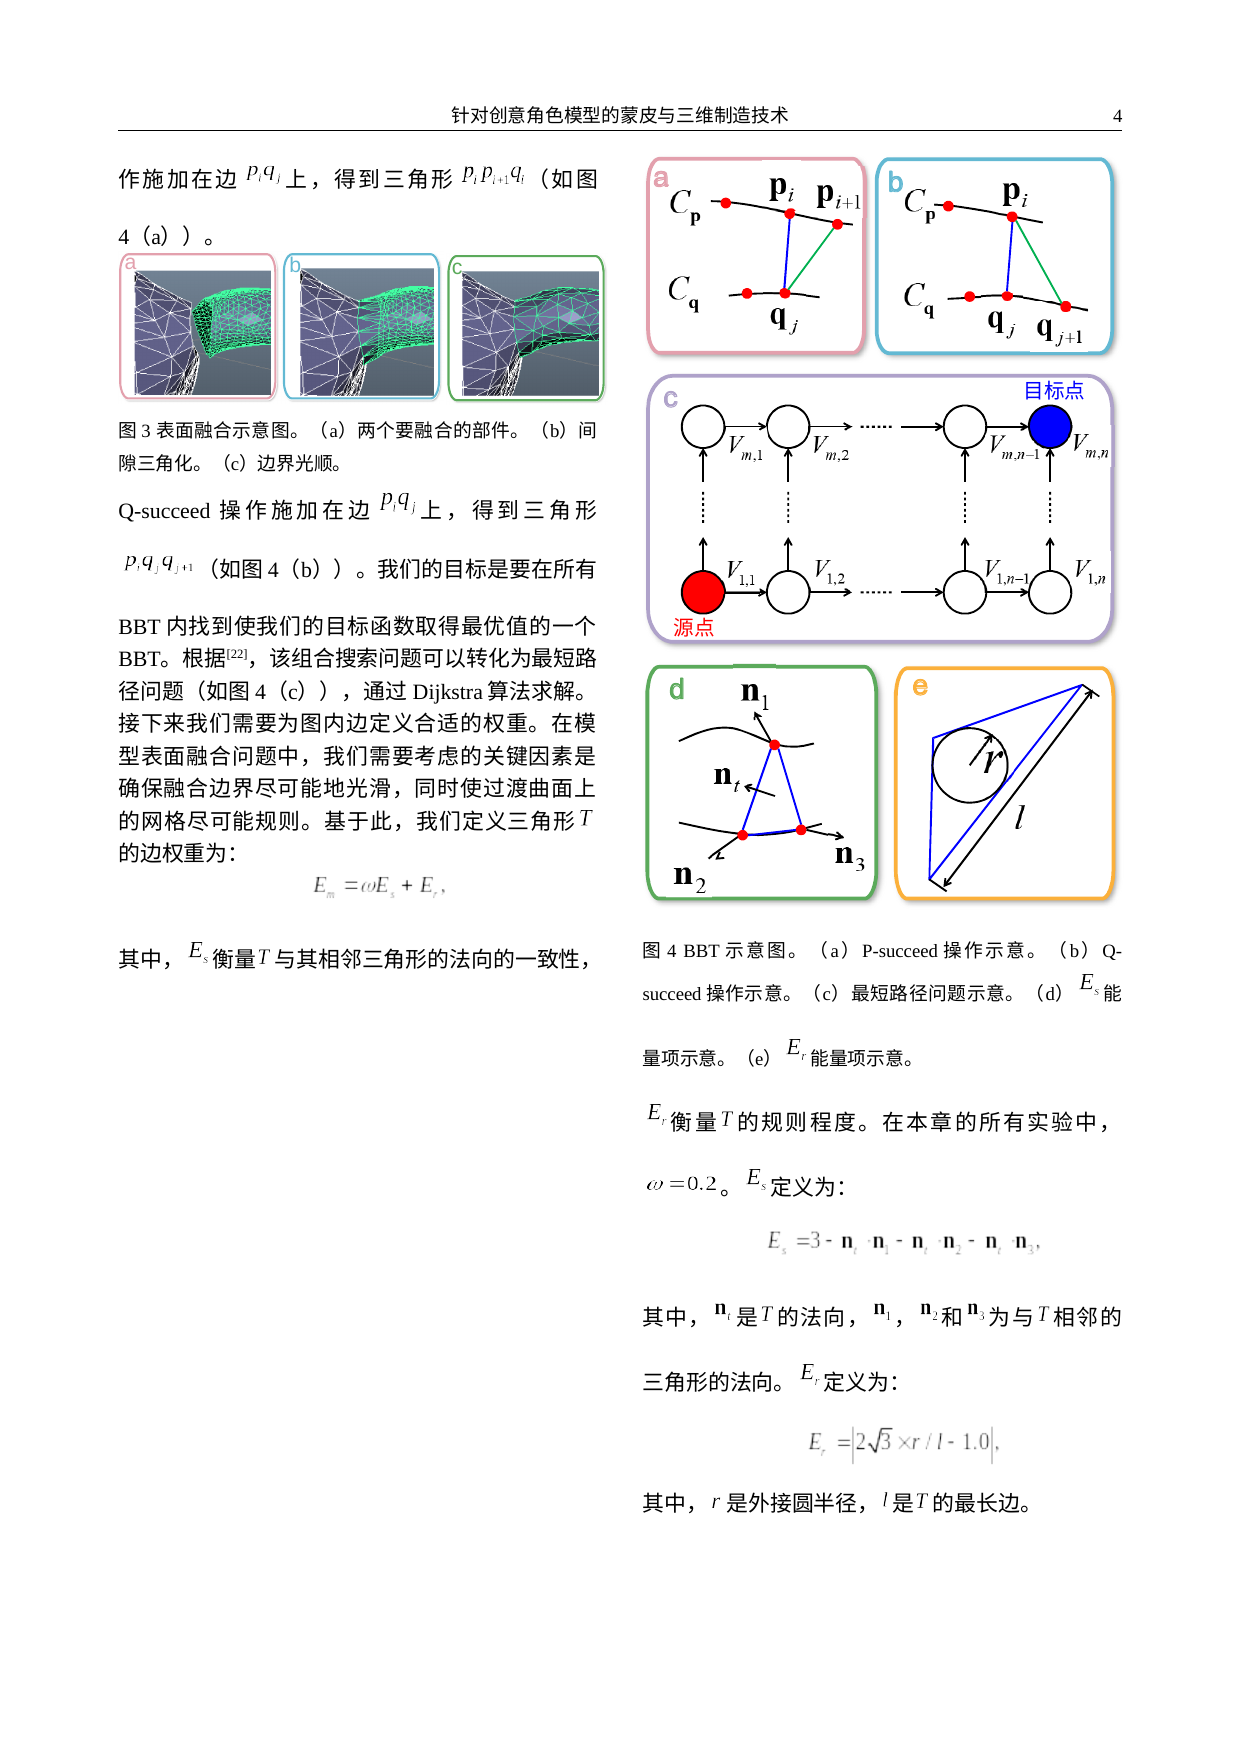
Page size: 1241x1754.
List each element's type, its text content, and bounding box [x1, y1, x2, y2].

text 我们把该间隙缝合问题形式化成边界过渡曲面三角形化（BBT）问题[]。给两个分段线性曲线（个顶点）和（个顶点），一个BBT是通过迭代施加P-succeed与Q-succeed操作得到的一个三角形序列。P-succeed操作施加在边上，得到三角形（如图4（a））。 [118, 153, 598, 251]
text 衡量的规则程度。在本章的所有实验中，。定义为： [642, 1096, 1122, 1226]
text 图4 BBT示意图。（a）P-succeed操作示意。（b）Q-succeed操作示意。（c）最短路径问题示意。（d）能量项示意。（e）能量项示意。 [642, 933, 1122, 1096]
text 图3 表面融合示意图。（a）两个要融合的部件。（b）间隙三角化。（c）边界光顺。 [118, 413, 598, 478]
text 其中，是的法向，，和为与相邻的三角形的法向。定义为： [642, 1291, 1122, 1421]
text Q-succeed操作施加在边上，得到三角形（如图4（b））。我们的目标是要在所有BBT内找到使我们的目标函数取得最优值的一个BBT。根据[22]，该组合搜索问题可以转化为最短路径问题（如图4（c）），通过Dijkstra算法求解。接下来我们需要为图内边定义合适的权重。在模型表面融合问题中，我们需要考虑的关键因素是确保融合边界尽可能地光滑，同时使过渡曲面上的网格尽可能规则。基于此，我们定义三角形的边权重为： [118, 478, 598, 868]
text 其中，衡量与其相邻三角形的法向的一致性， [118, 933, 598, 998]
text 其中，是外接圆半径，是的最长边。 [642, 1486, 1122, 1518]
